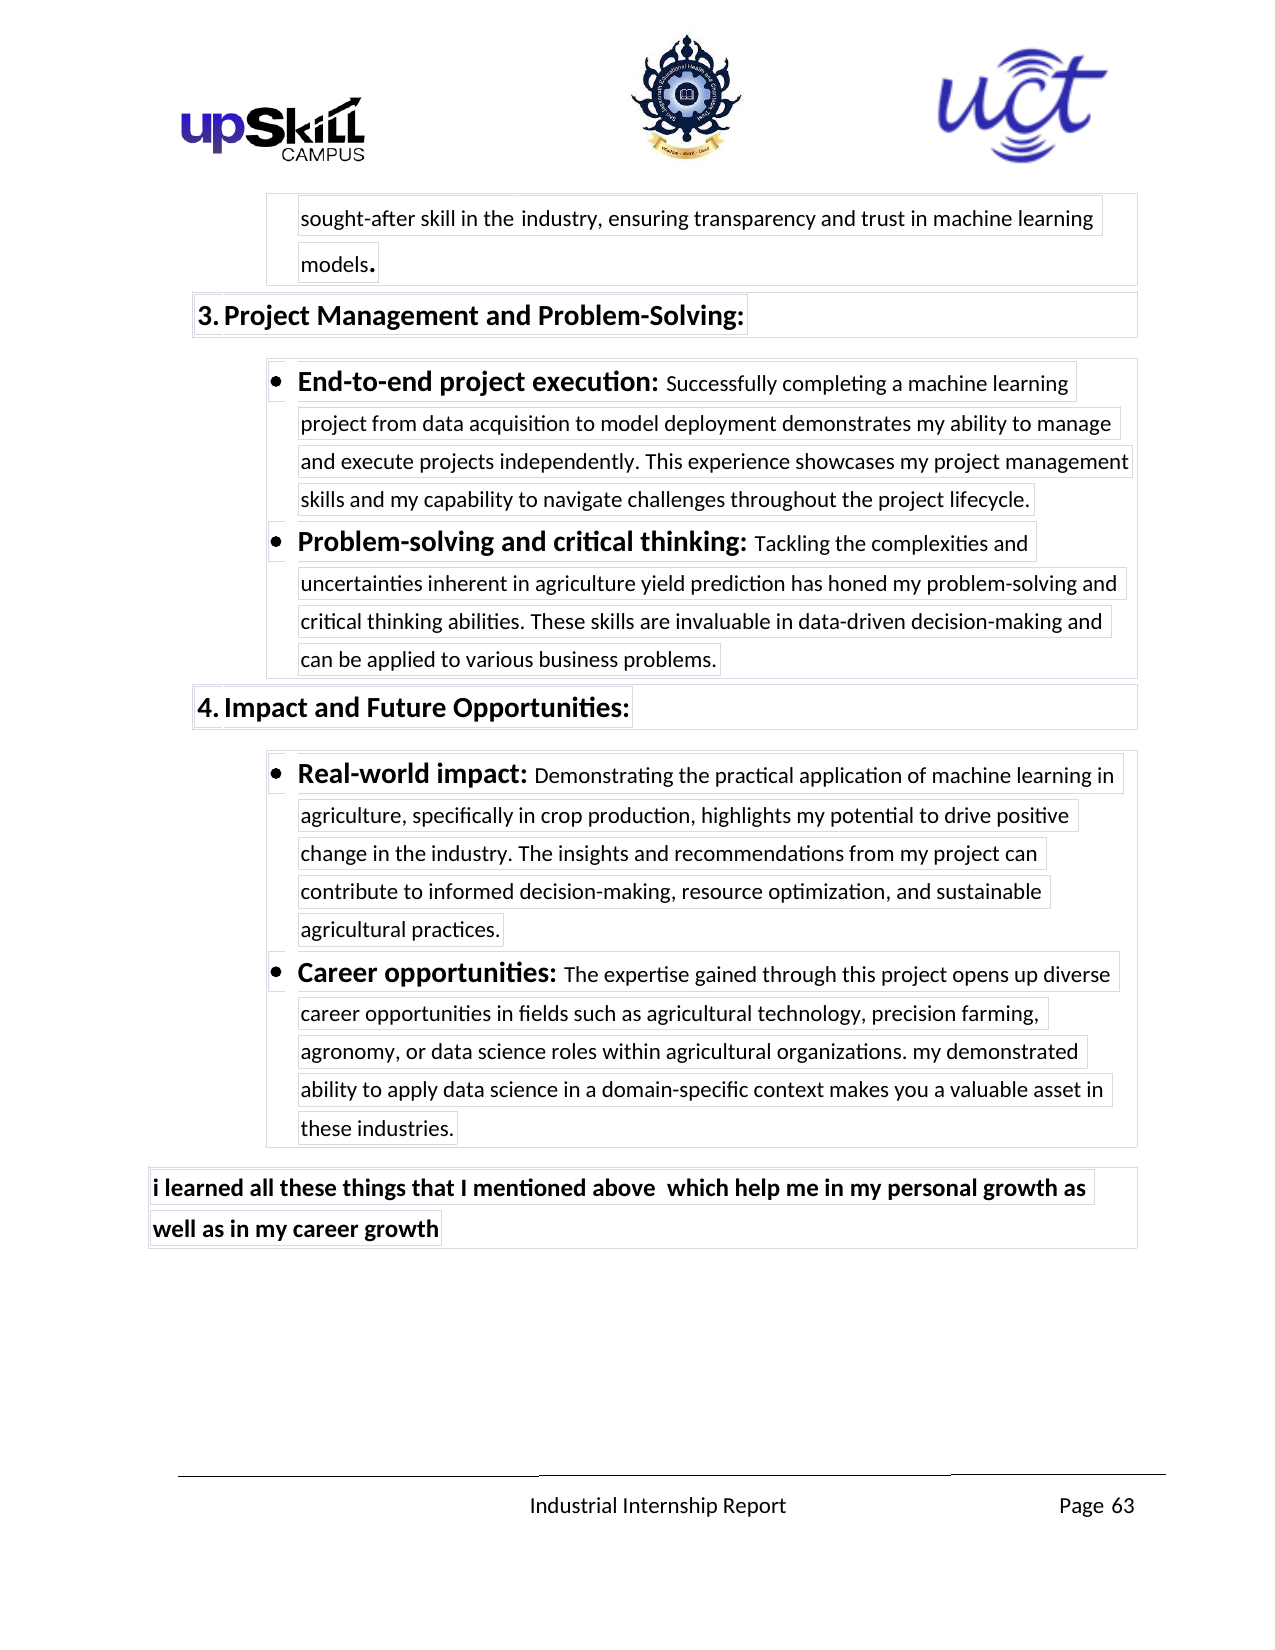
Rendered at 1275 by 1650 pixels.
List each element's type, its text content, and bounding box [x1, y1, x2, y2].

list Problem-solving and critical thinking: Tackling the complexities and uncertainties inherent in agriculture yield prediction has honed my problem-solving and critical thinking abilities. These skills are invaluable in data-driven decision-making and can be applied to various business problems. [267, 518, 1137, 678]
list Impact and Future Opportunities: [193, 685, 1137, 729]
picture [150, 84, 396, 165]
list Career opportunities: The expertise gained through this project opens up diverse career opportunities in fields such as agricultural technology, precision farming, agronomy, or data science roles within agricultural organizations. my demonstrated ability to apply data science in a domain-specific context makes you a valuable asset in these industries. [267, 948, 1137, 1147]
list Real-world impact: Demonstrating the practical application of machine learning in agriculture, specifically in crop production, highlights my potential to drive positive change in the industry. The insights and recommendations from my project can contribute to informed decision-making, resource optimization, and sustainable agricultural practices. [267, 751, 1137, 946]
text i learned all these things that I mentioned above which help me in my personal growth as well as in my career growth [149, 1168, 1137, 1248]
picture [617, 28, 755, 165]
list End-to-end project execution: Successfully completing a machine learning project from data acquisition to model deployment demonstrates my ability to manage and execute projects independently. This experience showcases my project management skills and my capability to navigate challenges throughout the project lifecycle. [267, 359, 1137, 516]
picture [935, 39, 1114, 165]
list Project Management and Problem-Solving: [193, 293, 1137, 337]
